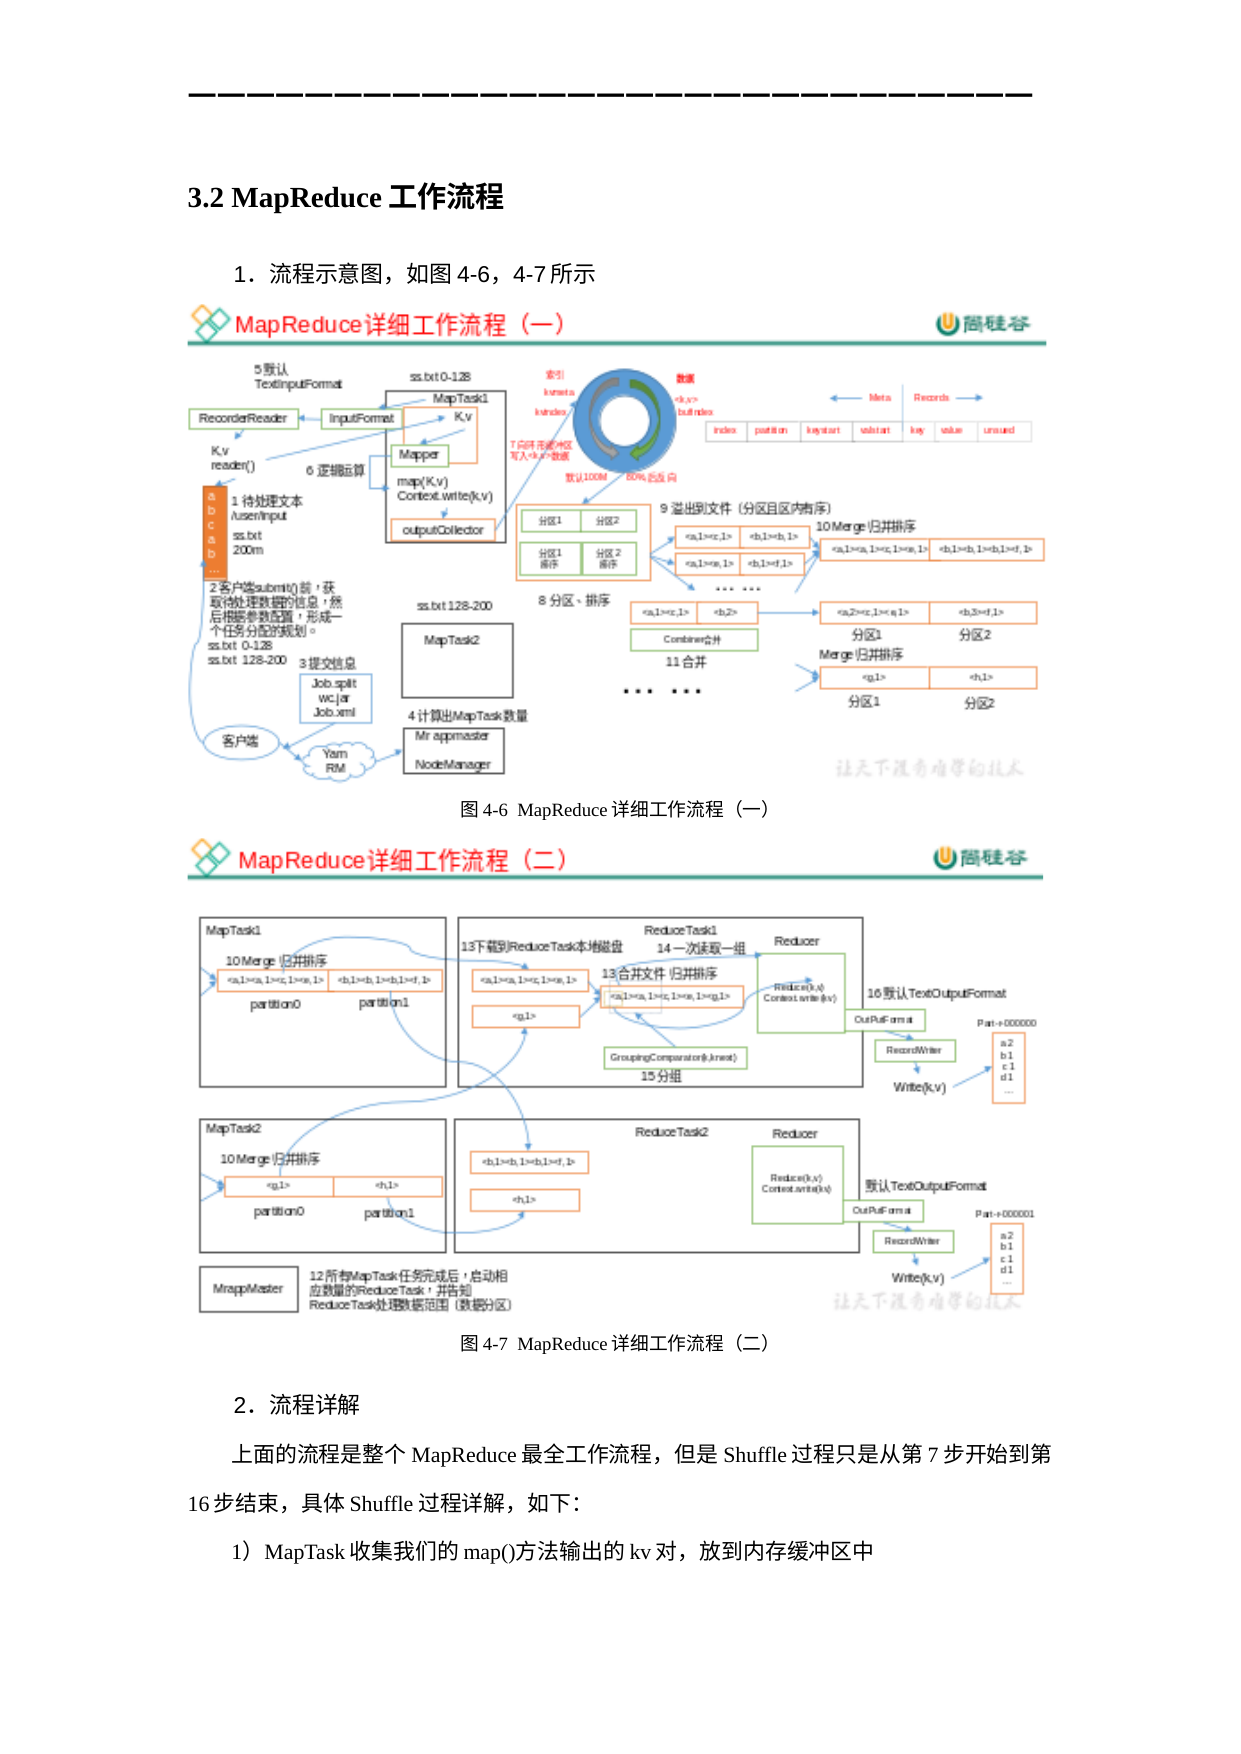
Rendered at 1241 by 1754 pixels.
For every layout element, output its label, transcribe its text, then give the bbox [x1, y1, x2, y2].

text 1）MapTask收集我们的map()方法输出的kv对，放到内存缓冲区中 [187, 1533, 1053, 1566]
text 图4-7 MapReduce详细工作流程（二） [187, 1326, 1053, 1358]
text 上面的流程是整个MapReduce最全工作流程，但是Shuffle过程只是从第7步开始到第16步结束，具体Shuffle过程详解，如下： [187, 1436, 1053, 1518]
text 1．流程示意图，如图4-6，4-7所示 [187, 240, 1053, 305]
text 图4-6 MapReduce详细工作流程（一） [187, 792, 1053, 825]
subtitle 3.2 MapReduce工作流程 [187, 162, 1053, 227]
text 2．流程详解 [187, 1371, 1053, 1436]
